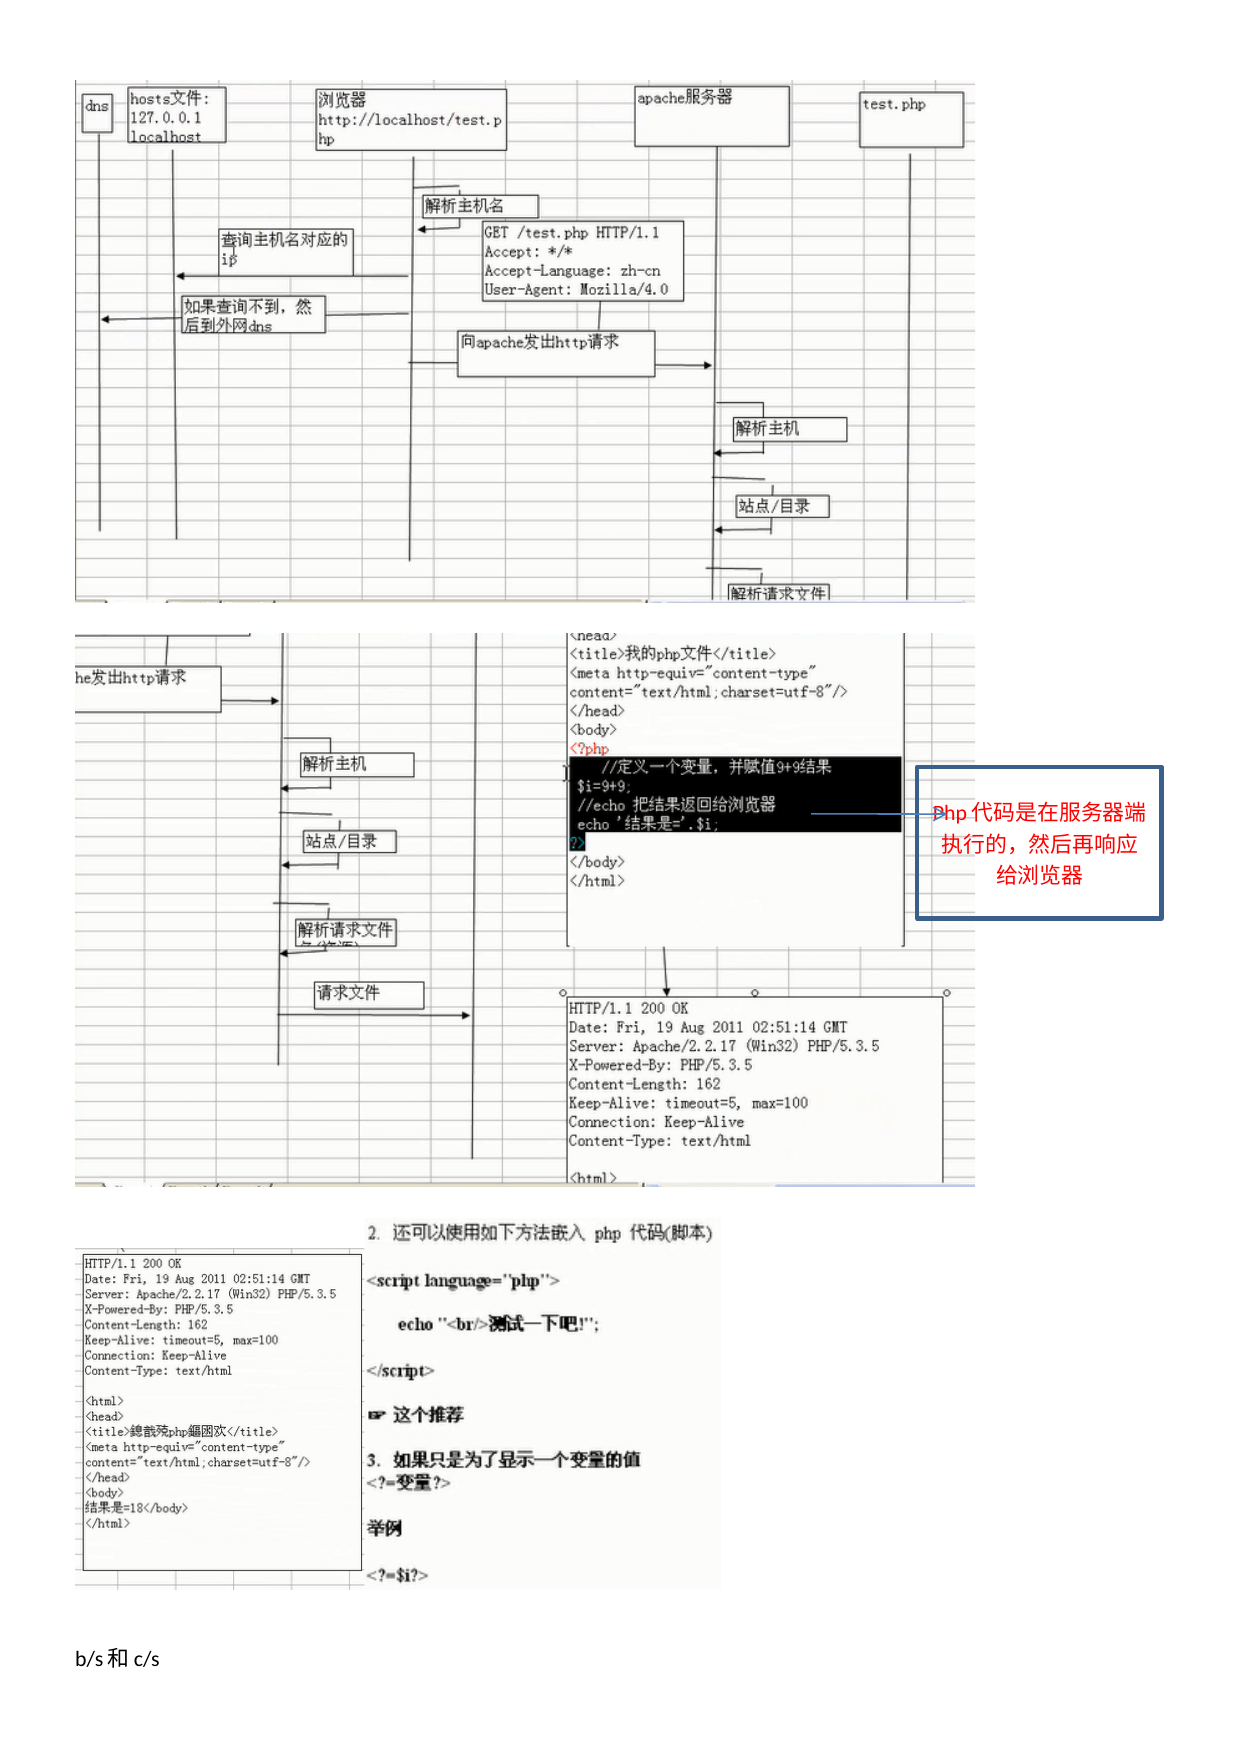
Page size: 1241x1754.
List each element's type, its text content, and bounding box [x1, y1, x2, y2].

picture [75, 633, 976, 1187]
picture [75, 1218, 721, 1590]
picture [919, 769, 976, 916]
text b/s和c/s [75, 1641, 1165, 1673]
picture [75, 80, 976, 603]
